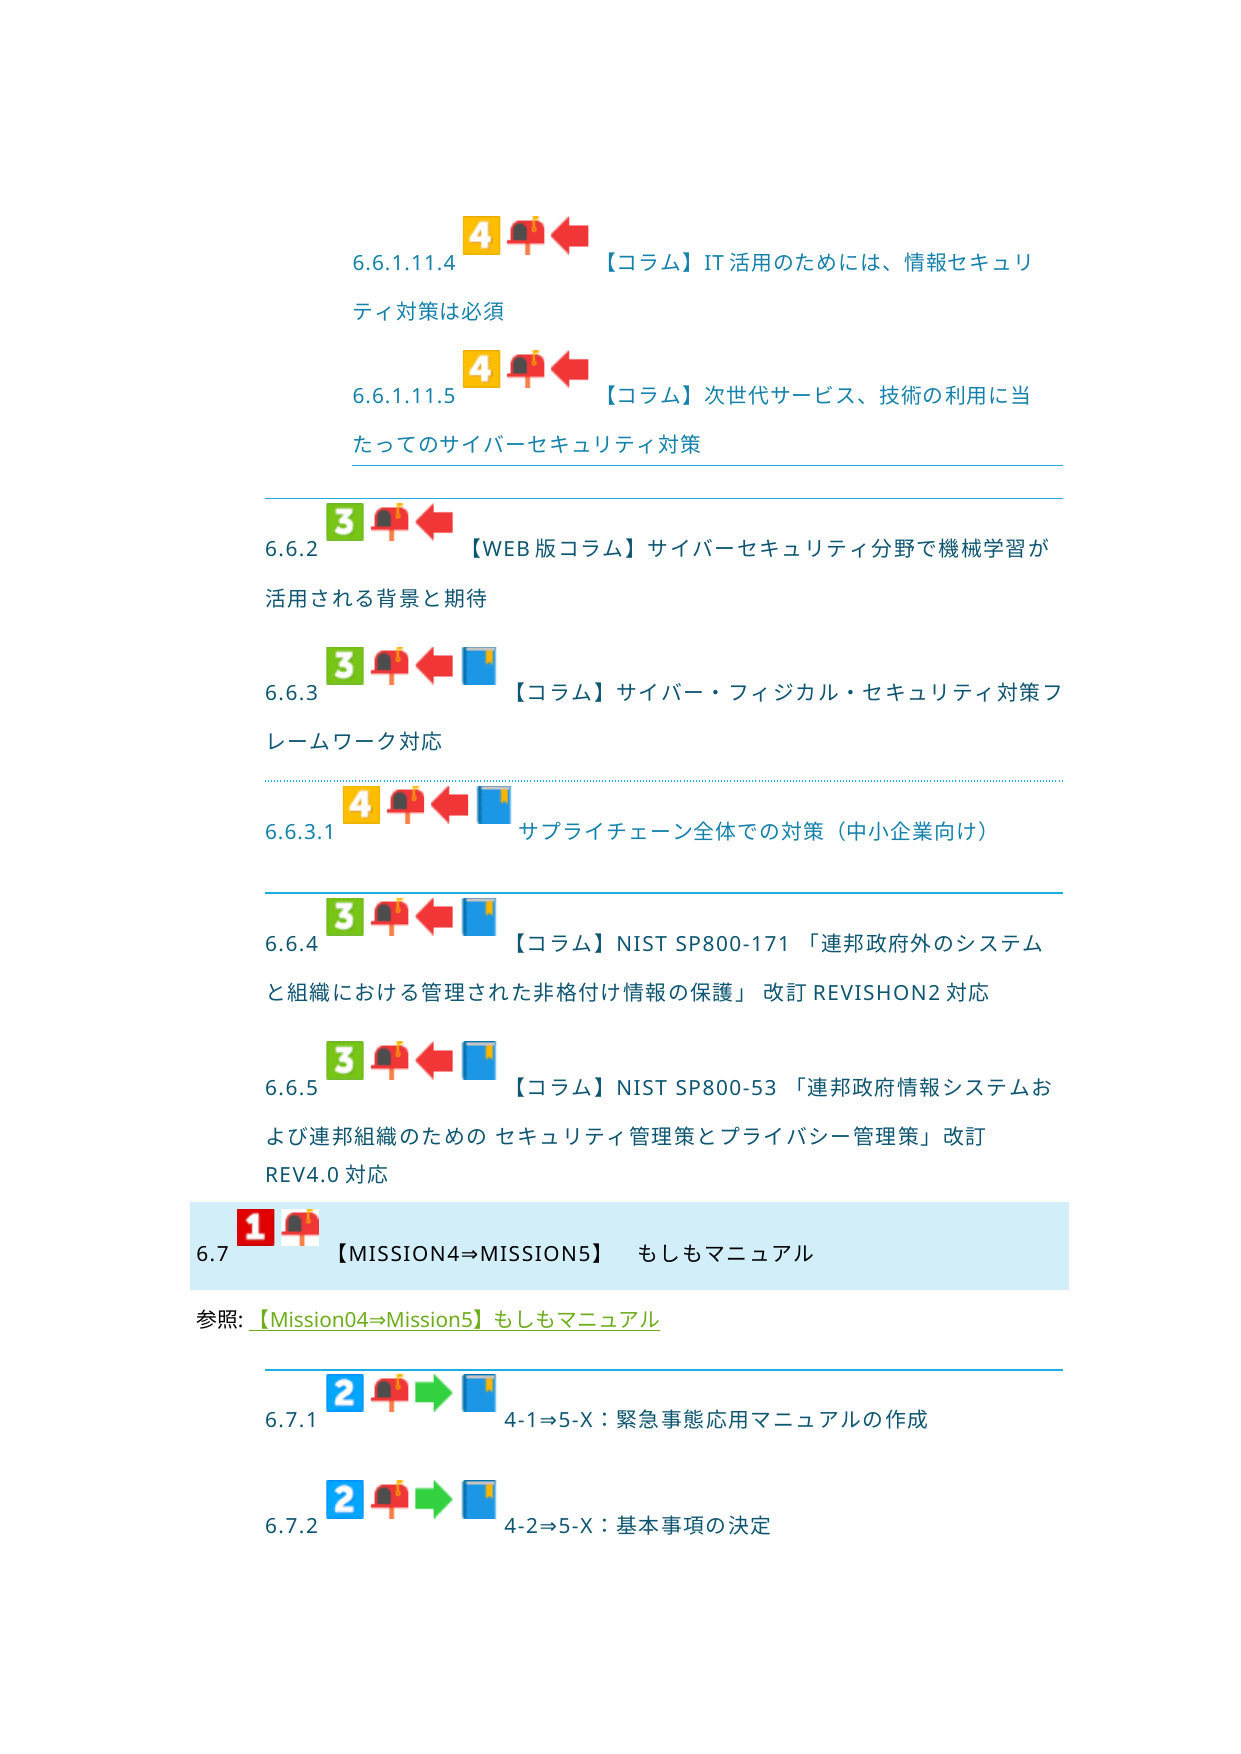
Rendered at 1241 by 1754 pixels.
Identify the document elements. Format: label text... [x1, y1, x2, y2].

picture [370, 503, 409, 541]
picture [462, 350, 501, 388]
picture [474, 786, 513, 824]
text 4-2⇒5-X：基本事項の決定 [265, 1475, 1063, 1556]
picture [550, 350, 589, 388]
picture [415, 1480, 453, 1519]
picture [459, 1041, 498, 1080]
picture [326, 1480, 364, 1519]
picture [459, 1480, 498, 1519]
picture [415, 647, 453, 685]
text 参照: 【Mission04⇒Mission5】もしもマニュアル [196, 1300, 1063, 1338]
text サプライチェーン全体での対策（中小企業向け） [265, 780, 1063, 861]
picture [386, 786, 425, 824]
text 【コラム】NIST SP800-171 「連邦政府外のシステムと組織における管理された非格付け情報の保護」 改訂Revishon2対応 [265, 894, 1063, 1011]
text 【コラム】サイバー・フィジカル・セキュリティ対策フレームワーク対応 [265, 641, 1063, 759]
picture [459, 898, 498, 936]
picture [430, 786, 469, 824]
picture [370, 647, 409, 685]
picture [326, 898, 364, 936]
picture [415, 503, 453, 541]
picture [237, 1209, 275, 1246]
picture [459, 647, 498, 685]
text 【Mission4⇒Mission5】 もしもマニュアル [196, 1209, 1063, 1283]
picture [550, 216, 589, 255]
picture [326, 503, 364, 541]
text 【コラム】IT活用のためには、情報セキュリティ対策は必須 [352, 217, 1063, 329]
picture [506, 350, 545, 388]
picture [415, 1041, 453, 1080]
picture [462, 216, 501, 255]
picture [370, 1374, 409, 1412]
picture [415, 898, 453, 936]
picture [370, 1480, 409, 1519]
picture [459, 1374, 498, 1412]
text 【Web版コラム】サイバーセキュリティ分野で機械学習が活用される背景と期待 [265, 499, 1063, 616]
picture [281, 1209, 319, 1246]
text 【コラム】NIST SP800-53 「連邦政府情報システムおよび連邦組織のための セキュリティ管理策とプライバシー管理策」改訂Rev4.0対応 [265, 1036, 1063, 1192]
picture [415, 1374, 453, 1412]
picture [370, 1041, 409, 1080]
picture [342, 786, 381, 824]
text 【コラム】次世代サービス、技術の利用に当たってのサイバーセキュリティ対策 [352, 350, 1063, 465]
text 4-1⇒5-X：緊急事態応用マニュアルの作成 [265, 1371, 1063, 1449]
picture [326, 1041, 364, 1080]
picture [370, 898, 409, 936]
picture [326, 1374, 364, 1412]
picture [326, 647, 364, 685]
picture [506, 216, 545, 255]
